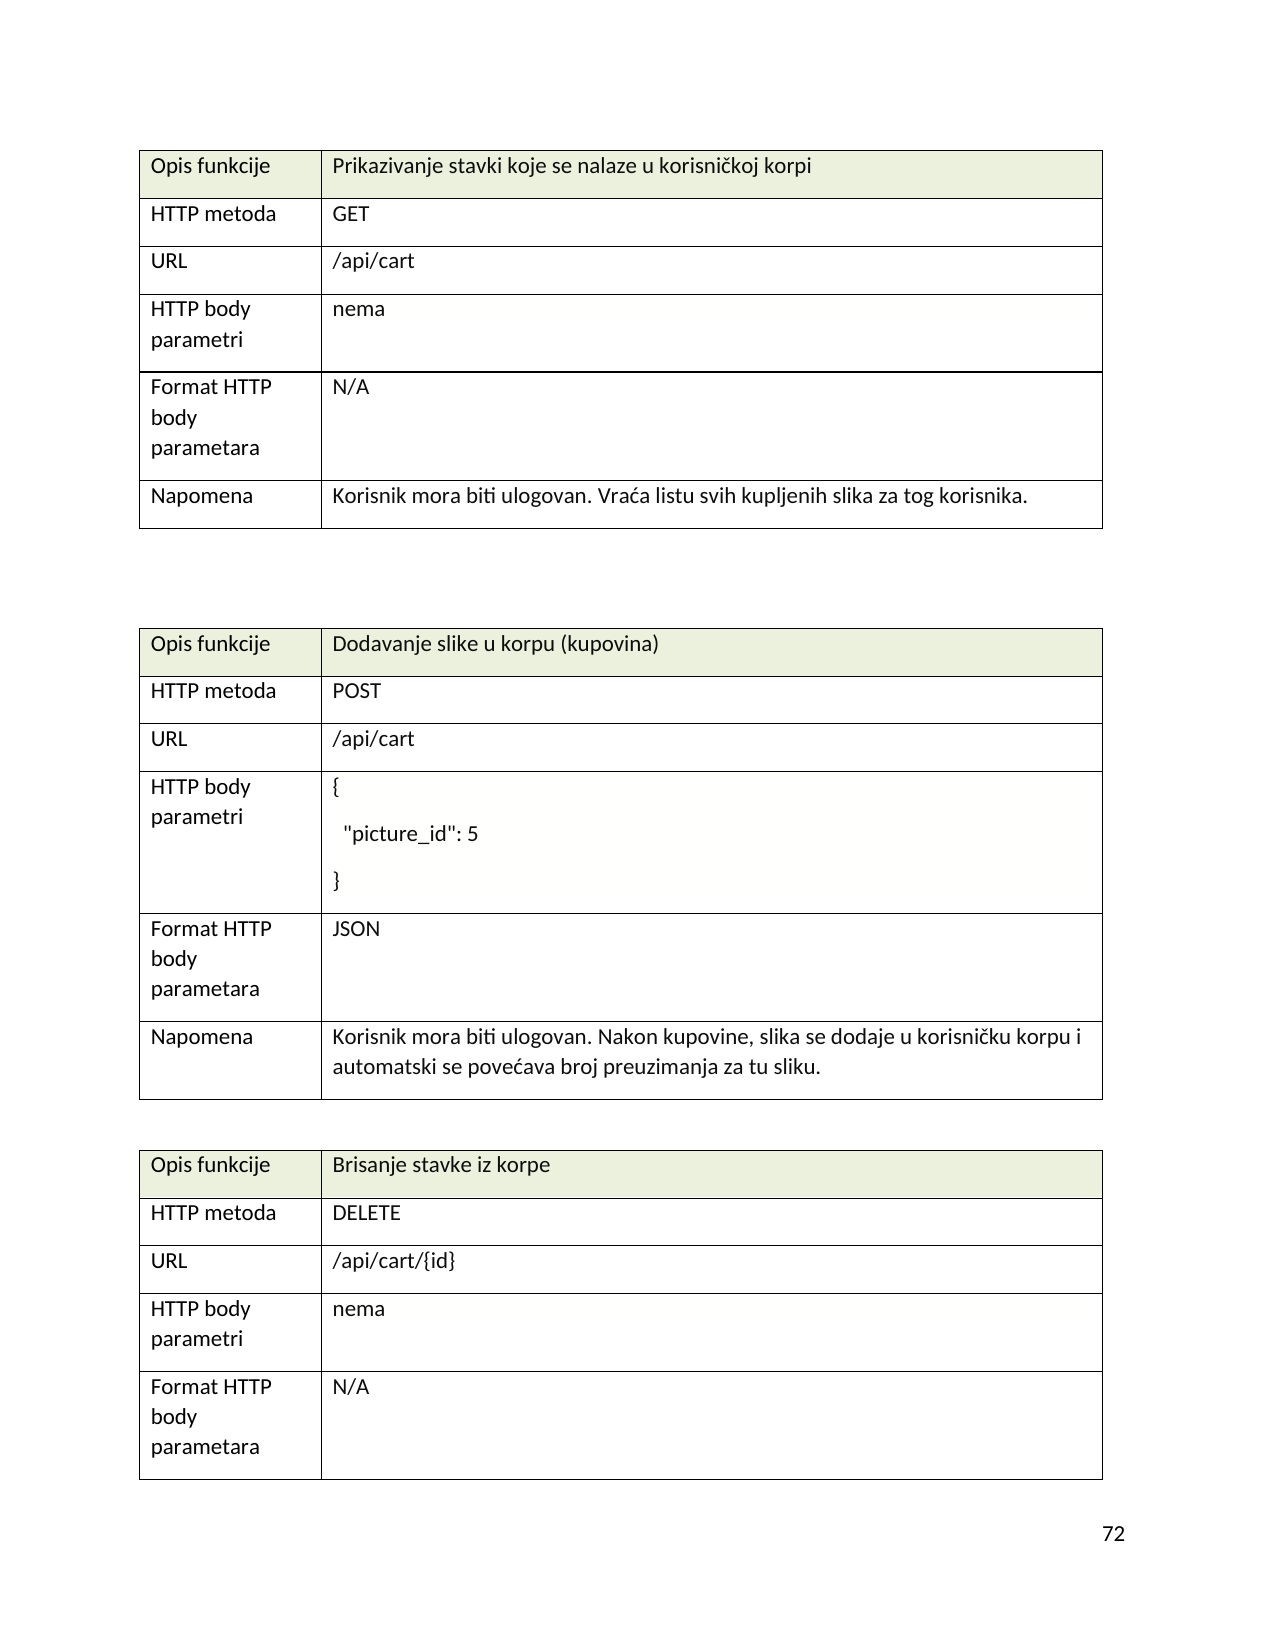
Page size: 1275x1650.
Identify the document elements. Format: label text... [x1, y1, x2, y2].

table_cell URL [140, 724, 321, 771]
table_cell /api/cart [322, 724, 1102, 771]
table_cell nema [322, 295, 1102, 371]
table_cell Format HTTP body parametara [140, 914, 321, 1021]
table_cell nema [322, 1294, 1102, 1371]
table_cell N/A [322, 373, 1102, 480]
table_cell Format HTTP body parametara [140, 373, 321, 480]
table_cell Napomena [140, 481, 321, 527]
table_header Opis funkcije [140, 1151, 321, 1197]
table_cell HTTP metoda [140, 199, 321, 246]
table_cell GET [322, 199, 1102, 246]
table_header Dodavanje slike u korpu (kupovina) [322, 629, 1102, 676]
table_header Opis funkcije [140, 629, 321, 676]
table_cell N/A [322, 1372, 1102, 1479]
table_cell /api/cart/{id} [322, 1246, 1102, 1293]
table_cell Napomena [140, 1022, 321, 1099]
table_cell POST [322, 677, 1102, 723]
table_cell HTTP metoda [140, 677, 321, 723]
table_cell DELETE [322, 1199, 1102, 1245]
table_header Opis funkcije [140, 151, 321, 198]
table_cell HTTP metoda [140, 1199, 321, 1245]
table_cell Korisnik mora biti ulogovan. Vraća listu svih kupljenih slika za tog korisnika. [322, 481, 1102, 527]
table_cell HTTP body parametri [140, 295, 321, 371]
table_cell JSON [322, 914, 1102, 1021]
table_cell URL [140, 247, 321, 293]
table_header Prikazivanje stavki koje se nalaze u korisničkoj korpi [322, 151, 1102, 198]
table_cell /api/cart [322, 247, 1102, 293]
table_cell Korisnik mora biti ulogovan. Nakon kupovine, slika se dodaje u korisničku korpu i automatski se povećava broj preuzimanja za tu sliku. [322, 1022, 1102, 1099]
table_cell HTTP body parametri [140, 1294, 321, 1371]
table_cell URL [140, 1246, 321, 1293]
table_cell { "picture_id": 5 } [322, 772, 1102, 913]
table_header Brisanje stavke iz korpe [322, 1151, 1102, 1197]
table_cell Format HTTP body parametara [140, 1372, 321, 1479]
table_cell HTTP body parametri [140, 772, 321, 913]
